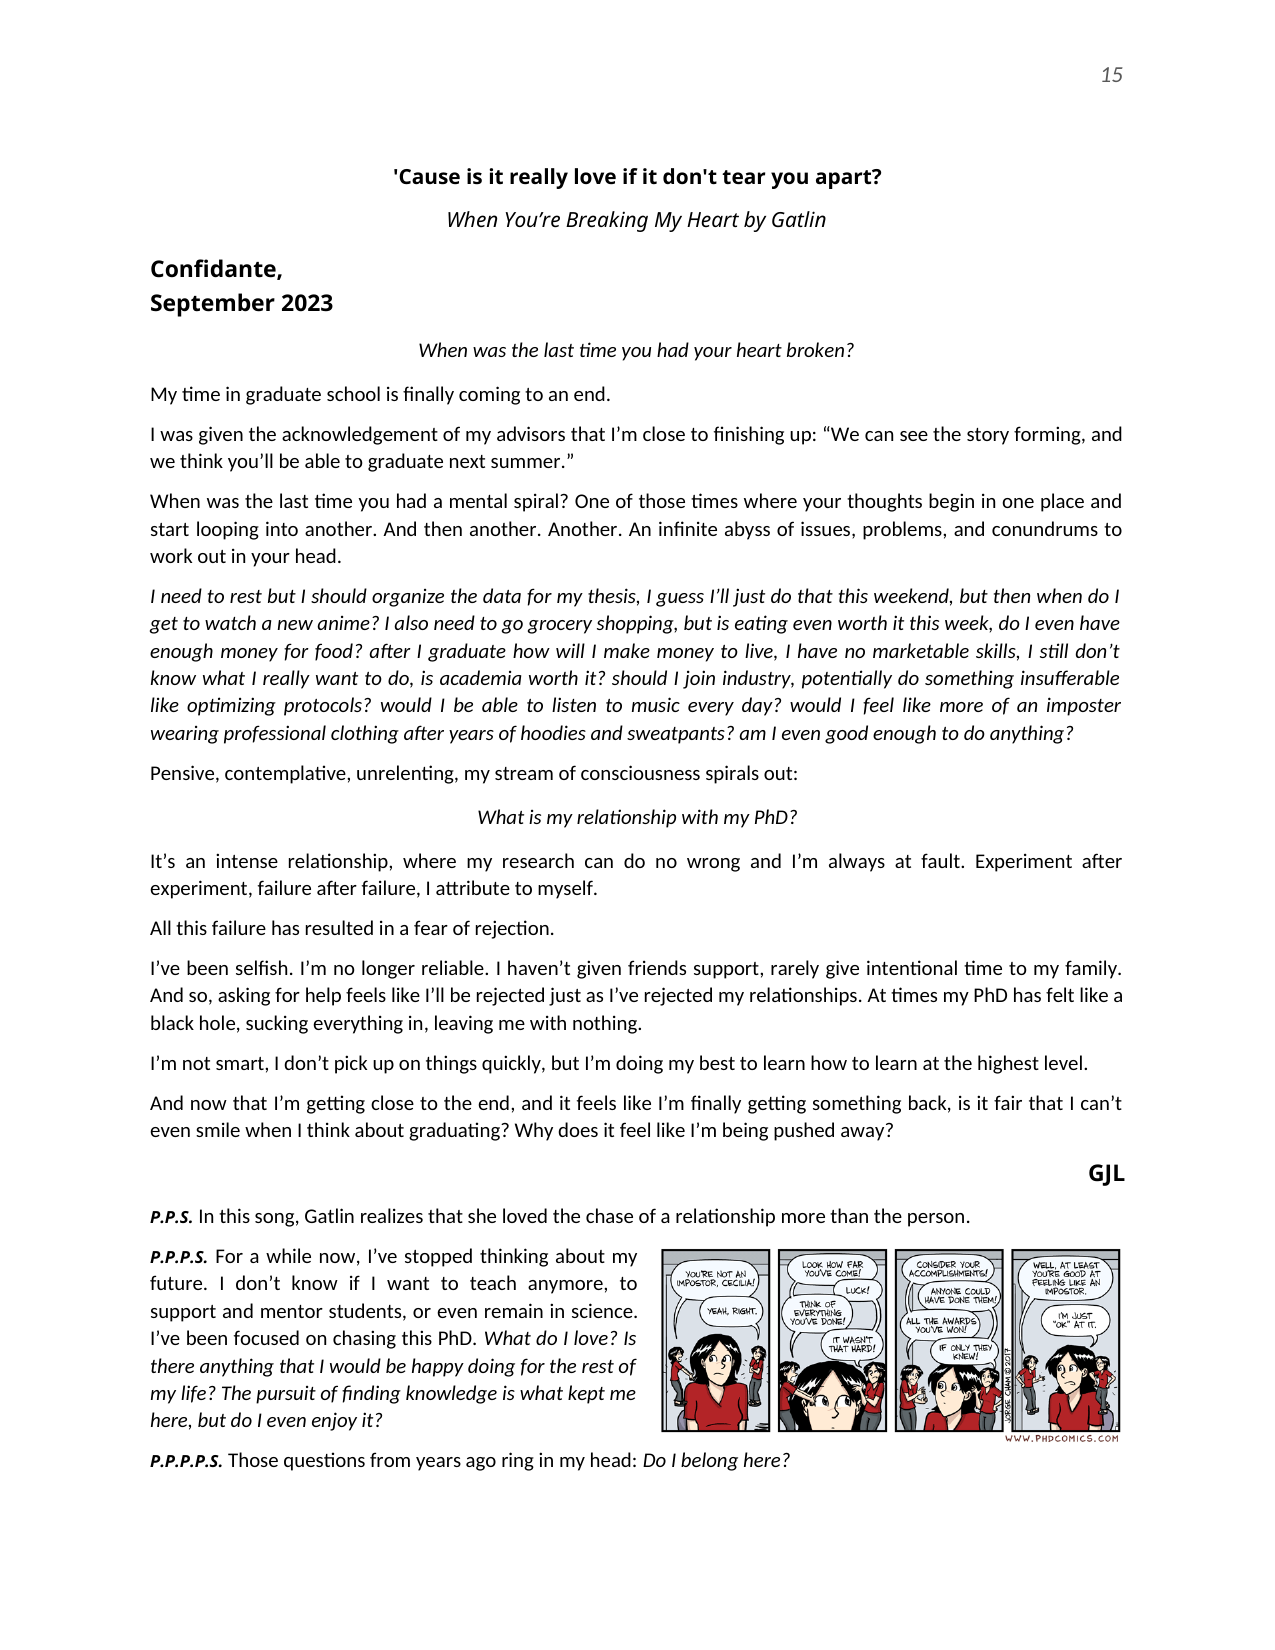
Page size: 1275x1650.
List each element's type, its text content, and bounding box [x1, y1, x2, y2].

picture [657, 1243, 1124, 1445]
text I was given the acknowledgement of my advisors that I’m close to finishing up: “We can see the story forming, and we think you’ll be able to graduate next summer.” [150, 421, 1125, 474]
text Confidante, September 2023 [150, 253, 1125, 318]
text When was the last time you had a mental spiral? One of those times where your thoughts begin in one place and start looping into another. And then another. Another. An infinite abyss of issues, problems, and conundrums to work out in your head. [150, 488, 1125, 568]
text When was the last time you had your heart broken? [150, 337, 1125, 362]
text What is my relationship with my PhD? [150, 804, 1125, 829]
text P.P.P.P.S. Those questions from years ago ring in my head: Do I belong here? [150, 1447, 1125, 1473]
text And now that I’m getting close to the end, and it feels like I’m finally getting something back, is it fair that I can’t even smile when I think about graduating? Why does it feel like I’m being pushed away? [150, 1090, 1125, 1143]
text P.P.S. In this song, Gatlin realizes that she loved the chase of a relationship more than the person. [150, 1203, 1125, 1229]
text 'Cause is it really love if it don't tear you apart? [150, 162, 1125, 191]
text I’ve been selfish. I’m no longer reliable. I haven’t given friends support, rarely give intentional time to my family. And so, asking for help feels like I’ll be rejected just as I’ve rejected my relationships. At times my PhD has felt like a black hole, sucking everything in, leaving me with nothing. [150, 955, 1125, 1035]
text Pensive, contemplative, unrelenting, my stream of consciousness spirals out: [150, 760, 1125, 785]
text When You’re Breaking My Heart by Gatlin [150, 206, 1125, 234]
text I need to rest but I should organize the data for my thesis, I guess I’ll just do that this weekend, but then when do I get to watch a new anime? I also need to go grocery shopping, but is eating even worth it this week, do I even have enough money for food? after I graduate how will I make money to live, I have no marketable skills, I still don’t know what I really want to do, is academia worth it? should I join industry, potentially do something insufferable like optimizing protocols? would I be able to listen to music every day? would I feel like more of an imposter wearing professional clothing after years of hoodies and sweatpants? am I even good enough to do anything? [150, 583, 1125, 745]
text I’m not smart, I don’t pick up on things quickly, but I’m doing my best to learn how to learn at the highest level. [150, 1050, 1125, 1075]
text GJL [150, 1157, 1125, 1188]
text All this failure has resulted in a fear of rejection. [150, 915, 1125, 941]
text My time in graduate school is finally coming to an end. [150, 381, 1125, 407]
text It’s an intense relationship, where my research can do no wrong and I’m always at fault. Experiment after experiment, failure after failure, I attribute to myself. [150, 848, 1125, 901]
text P.P.P.S. For a while now, I’ve stopped thinking about my future. I don’t know if I want to teach anymore, to support and mentor students, or even remain in science. I’ve been focused on chasing this PhD. What do I love? Is there anything that I would be happy doing for the rest of my life? The pursuit of finding knowledge is what kept me here, but do I even enjoy it? [150, 1243, 657, 1433]
